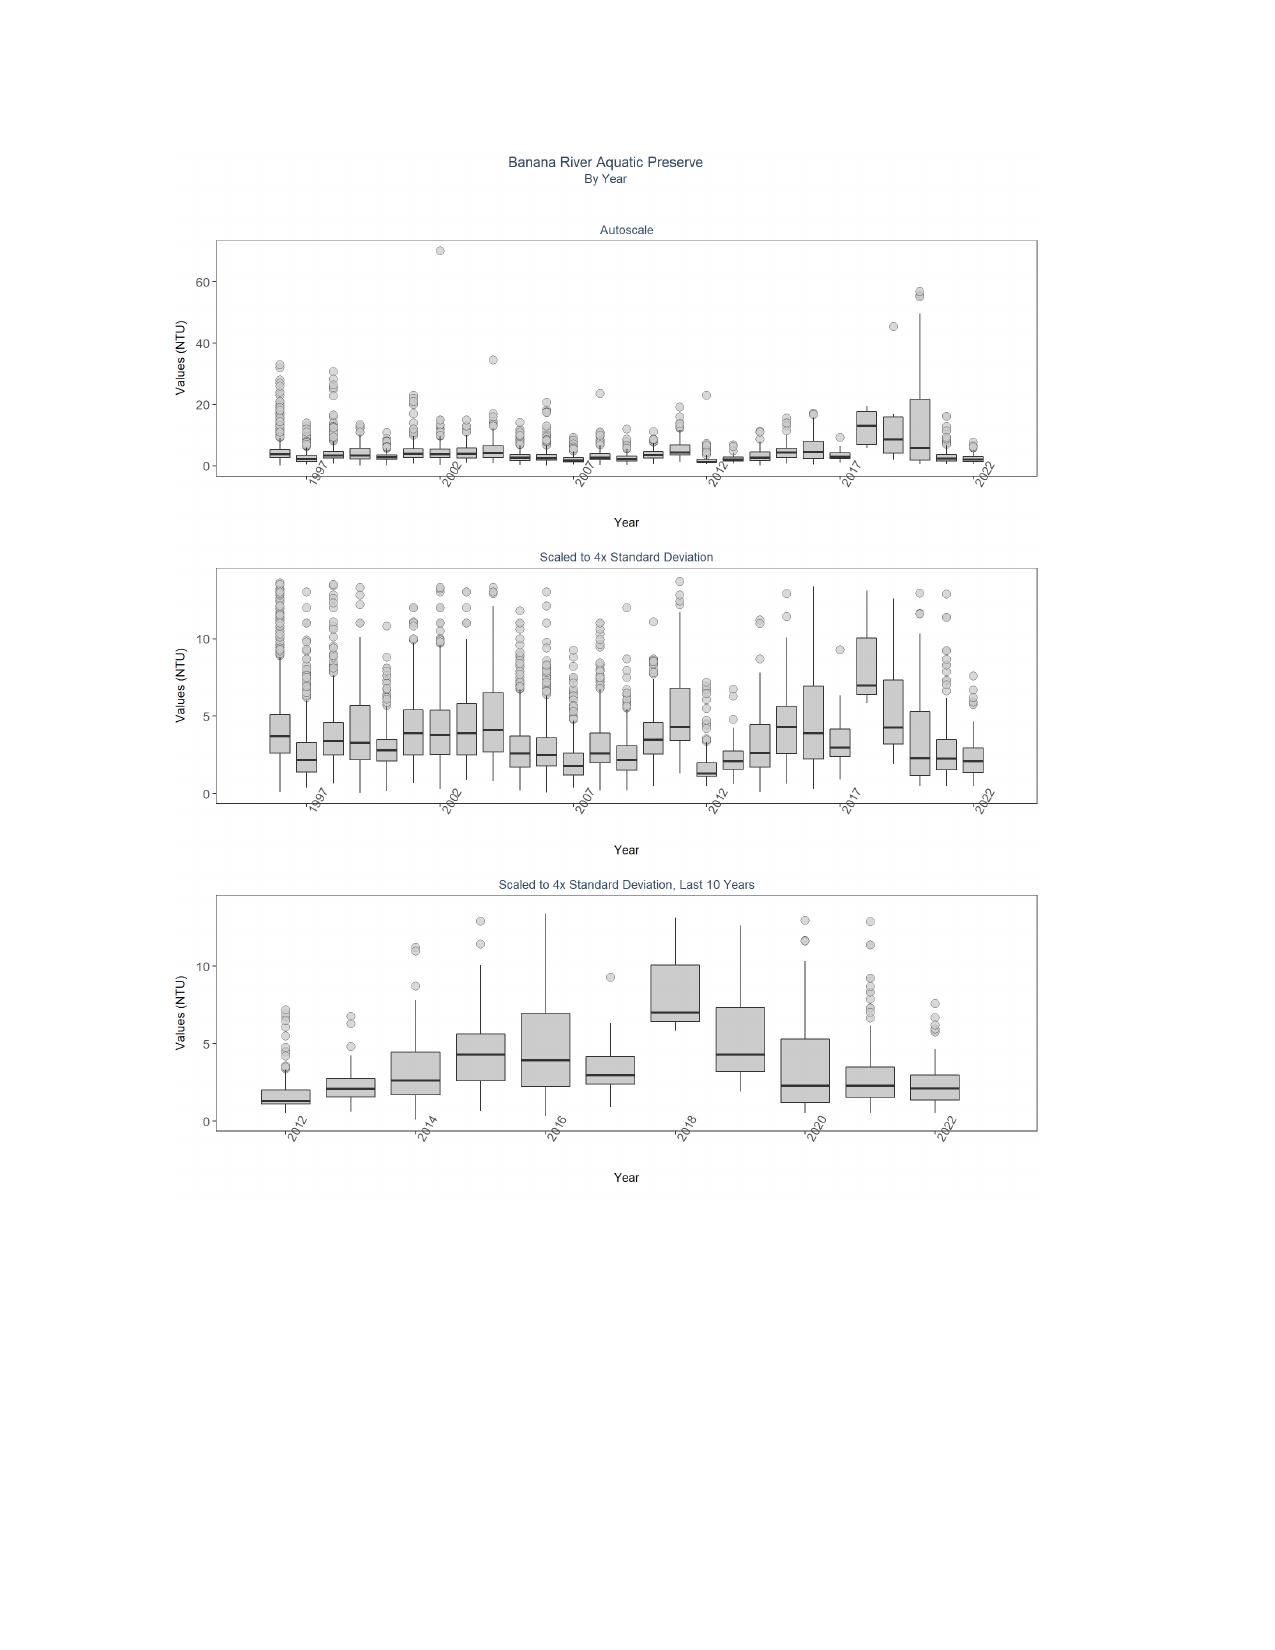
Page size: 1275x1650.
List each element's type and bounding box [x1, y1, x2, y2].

picture [168, 150, 1044, 1200]
